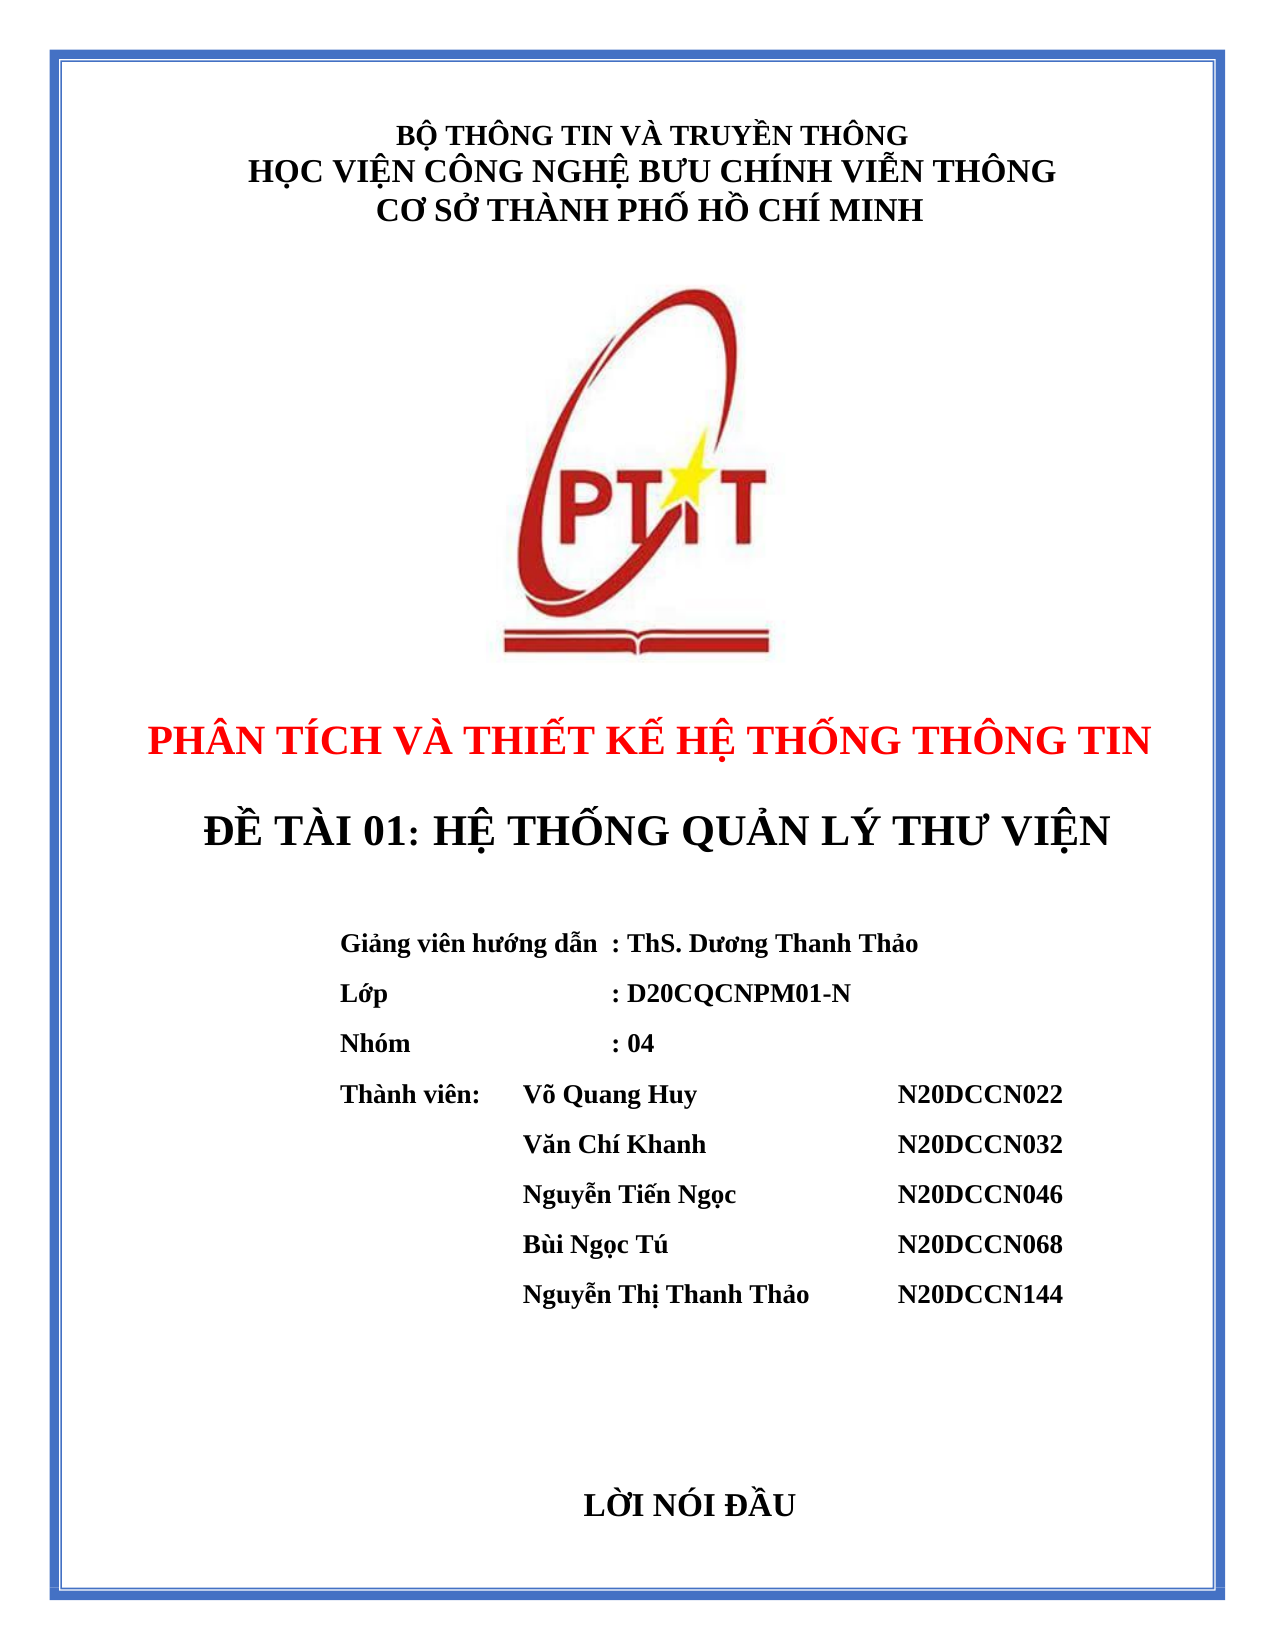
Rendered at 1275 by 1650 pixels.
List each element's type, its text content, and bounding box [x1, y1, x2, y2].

text Thành viên: Võ Quang Huy N20DCCN022 [148, 1078, 1157, 1109]
text Lớp : D20CQCNPM01-N [148, 977, 1157, 1008]
text BỘ THÔNG TIN VÀ TRUYỀN THÔNG [148, 118, 1157, 152]
text LỜI NÓI ĐẦU [223, 1486, 1157, 1524]
text PHÂN TÍCH VÀ THIẾT KẾ HỆ THỐNG THÔNG TIN [133, 716, 1166, 763]
text Giảng viên hướng dẫn : ThS. Dương Thanh Thảo [148, 927, 1157, 958]
text Nguyễn Tiến Ngọc N20DCCN046 [331, 1178, 1157, 1209]
text Bùi Ngọc Tú N20DCCN068 [331, 1228, 1157, 1259]
picture [307, 264, 992, 685]
text Nhóm : 04 [148, 1027, 1157, 1059]
text Văn Chí Khanh N20DCCN032 [406, 1128, 1157, 1159]
text CƠ SỞ THÀNH PHỐ HỒ CHÍ MINH [133, 190, 1166, 228]
text ĐỀ TÀI 01: HỆ THỐNG QUẢN LÝ THƯ VIỆN [148, 804, 1166, 896]
text HỌC VIỆN CÔNG NGHỆ BƯU CHÍNH VIỄN THÔNG [148, 152, 1157, 190]
text Nguyễn Thị Thanh Thảo N20DCCN144 [331, 1278, 1157, 1310]
